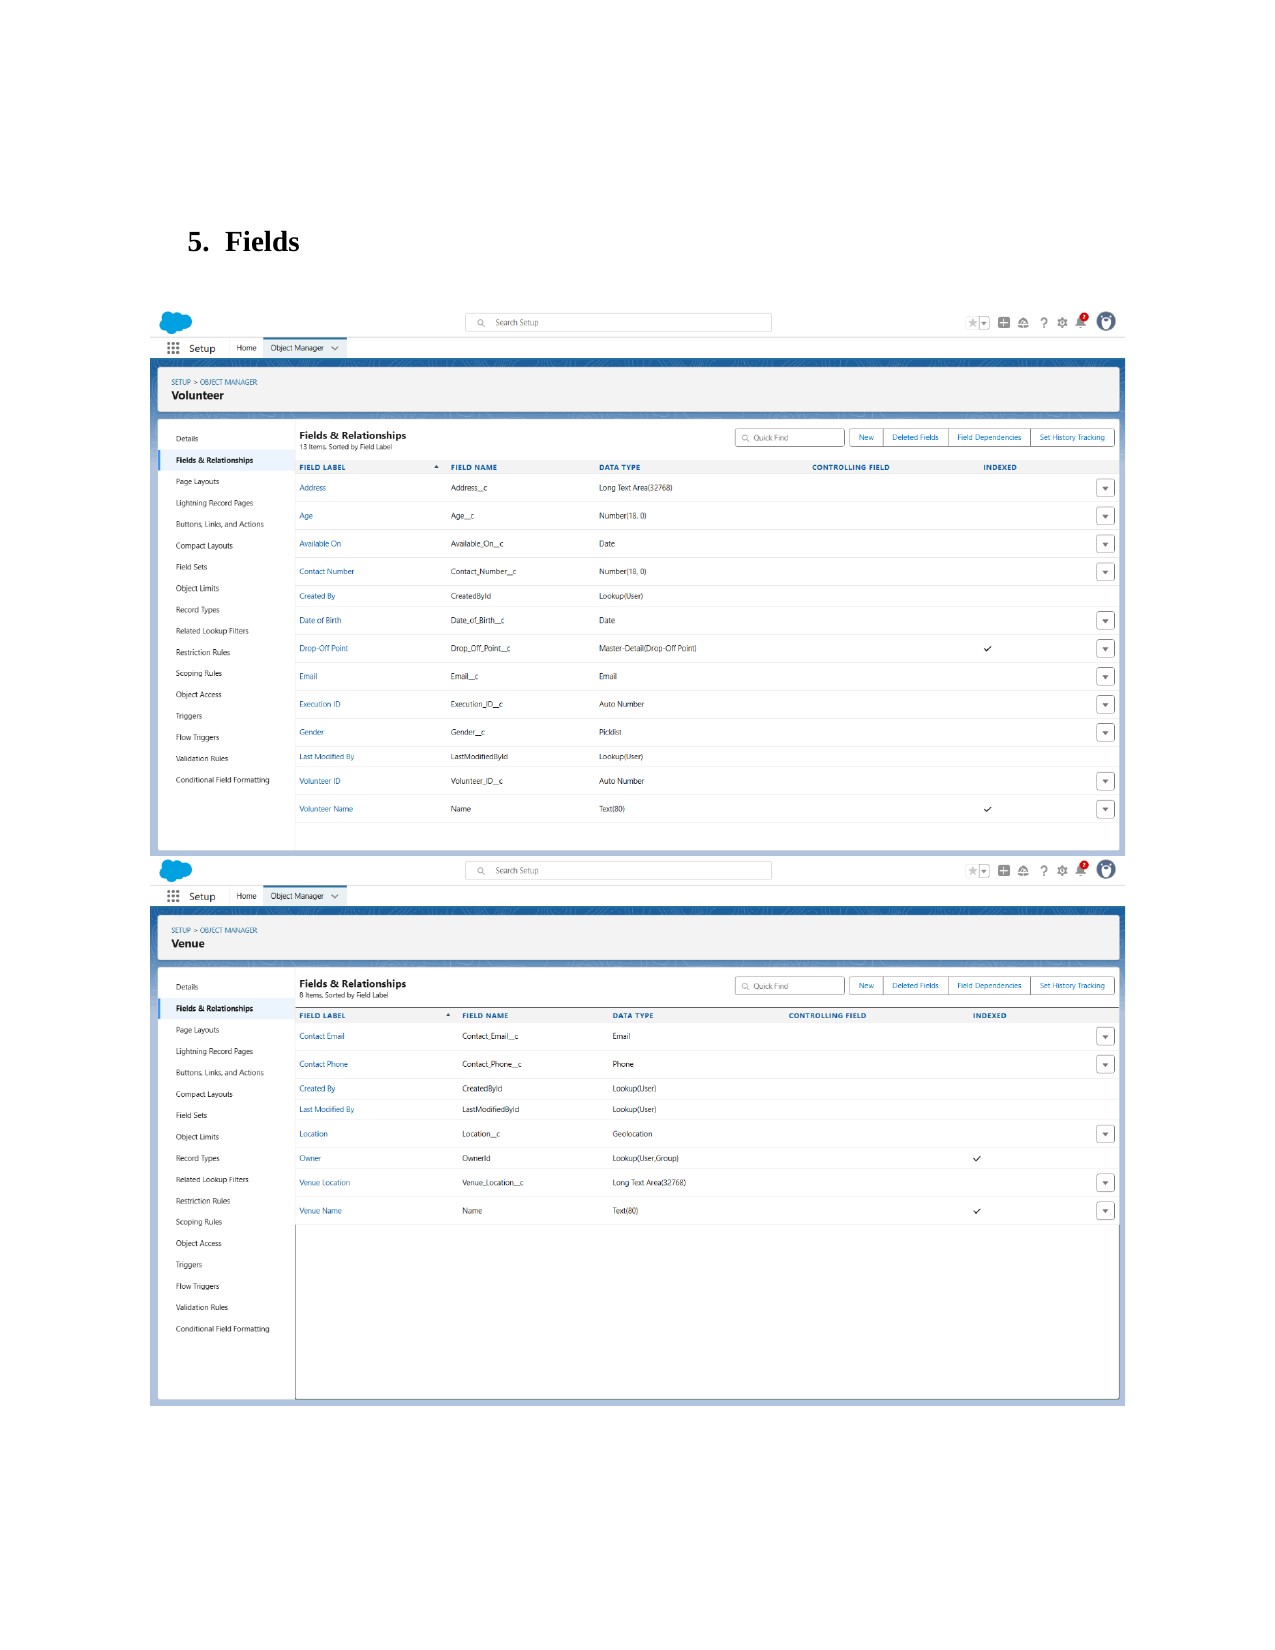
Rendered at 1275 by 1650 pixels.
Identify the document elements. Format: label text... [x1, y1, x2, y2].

text 5. Fields [187, 224, 1021, 258]
picture [150, 308, 1125, 1406]
